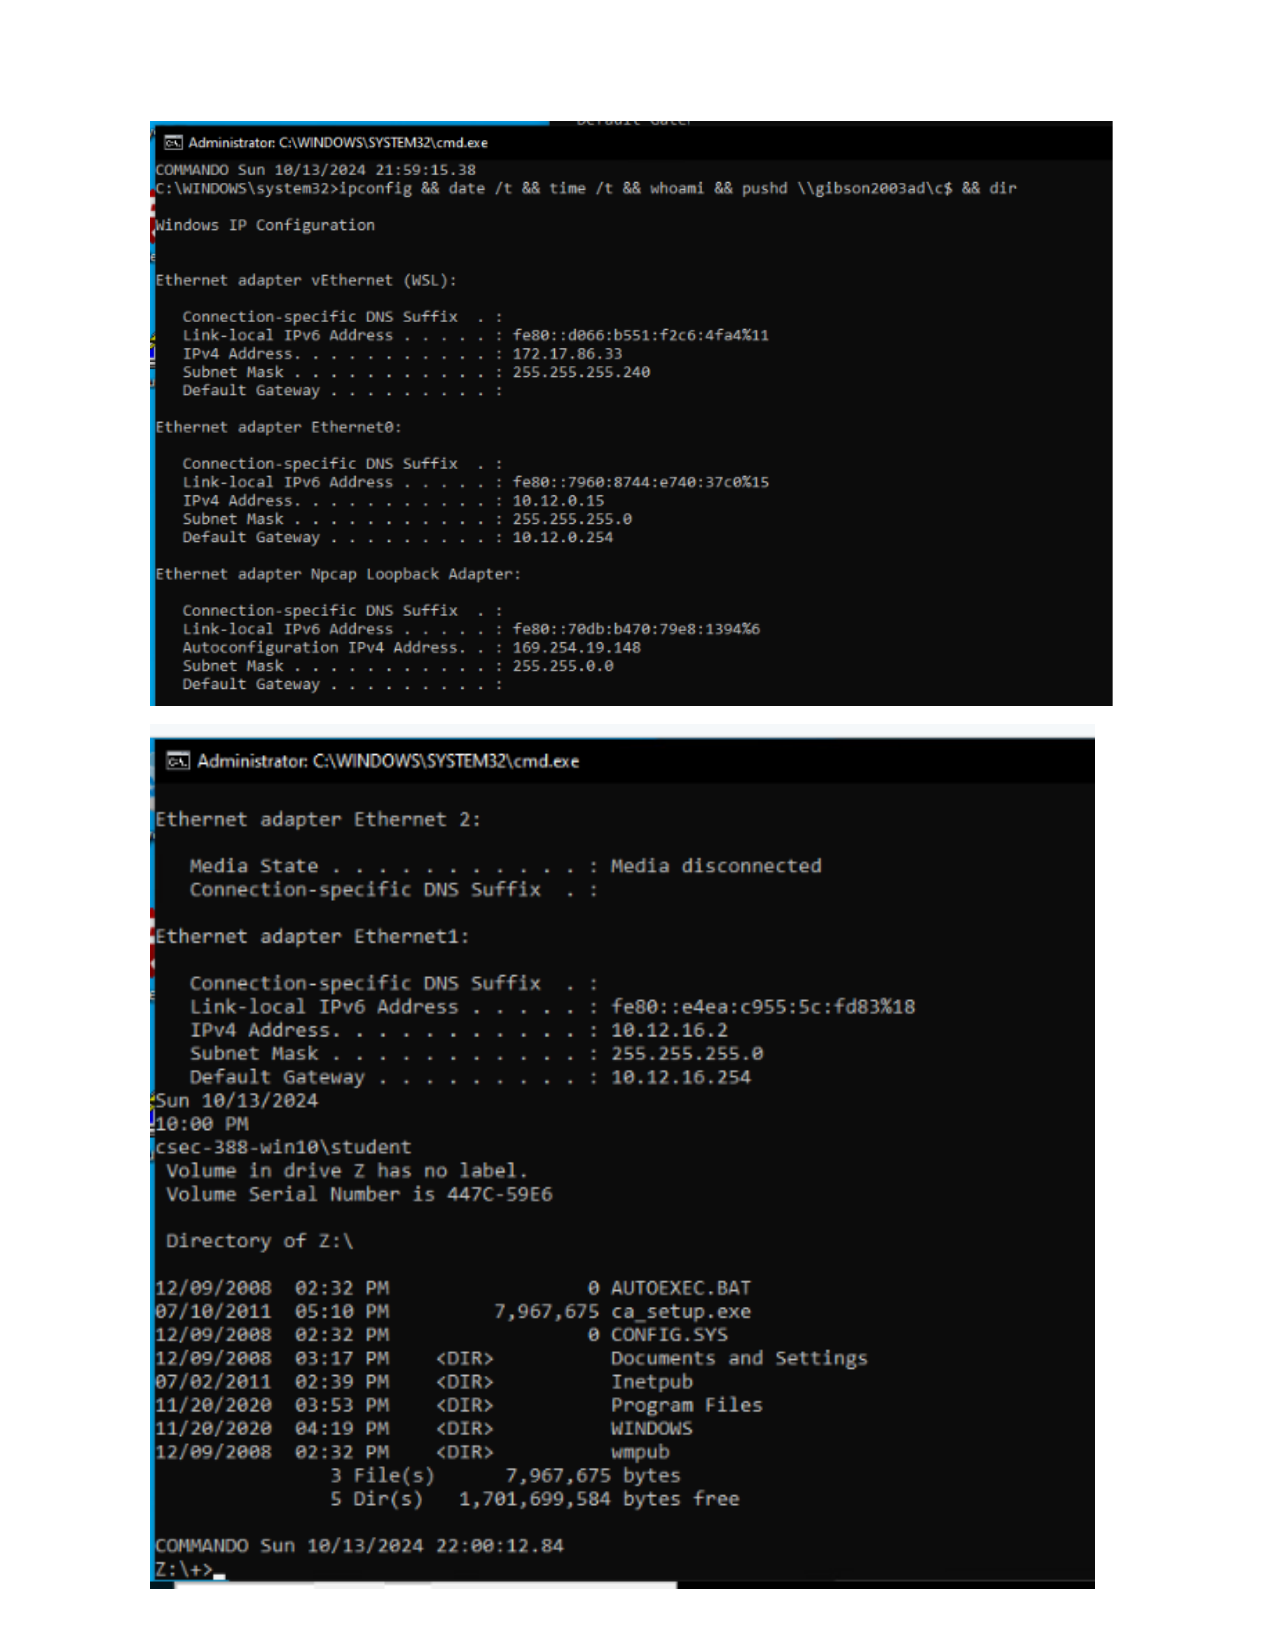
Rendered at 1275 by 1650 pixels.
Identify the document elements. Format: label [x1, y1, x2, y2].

picture [150, 724, 1095, 1589]
picture [150, 121, 1113, 706]
